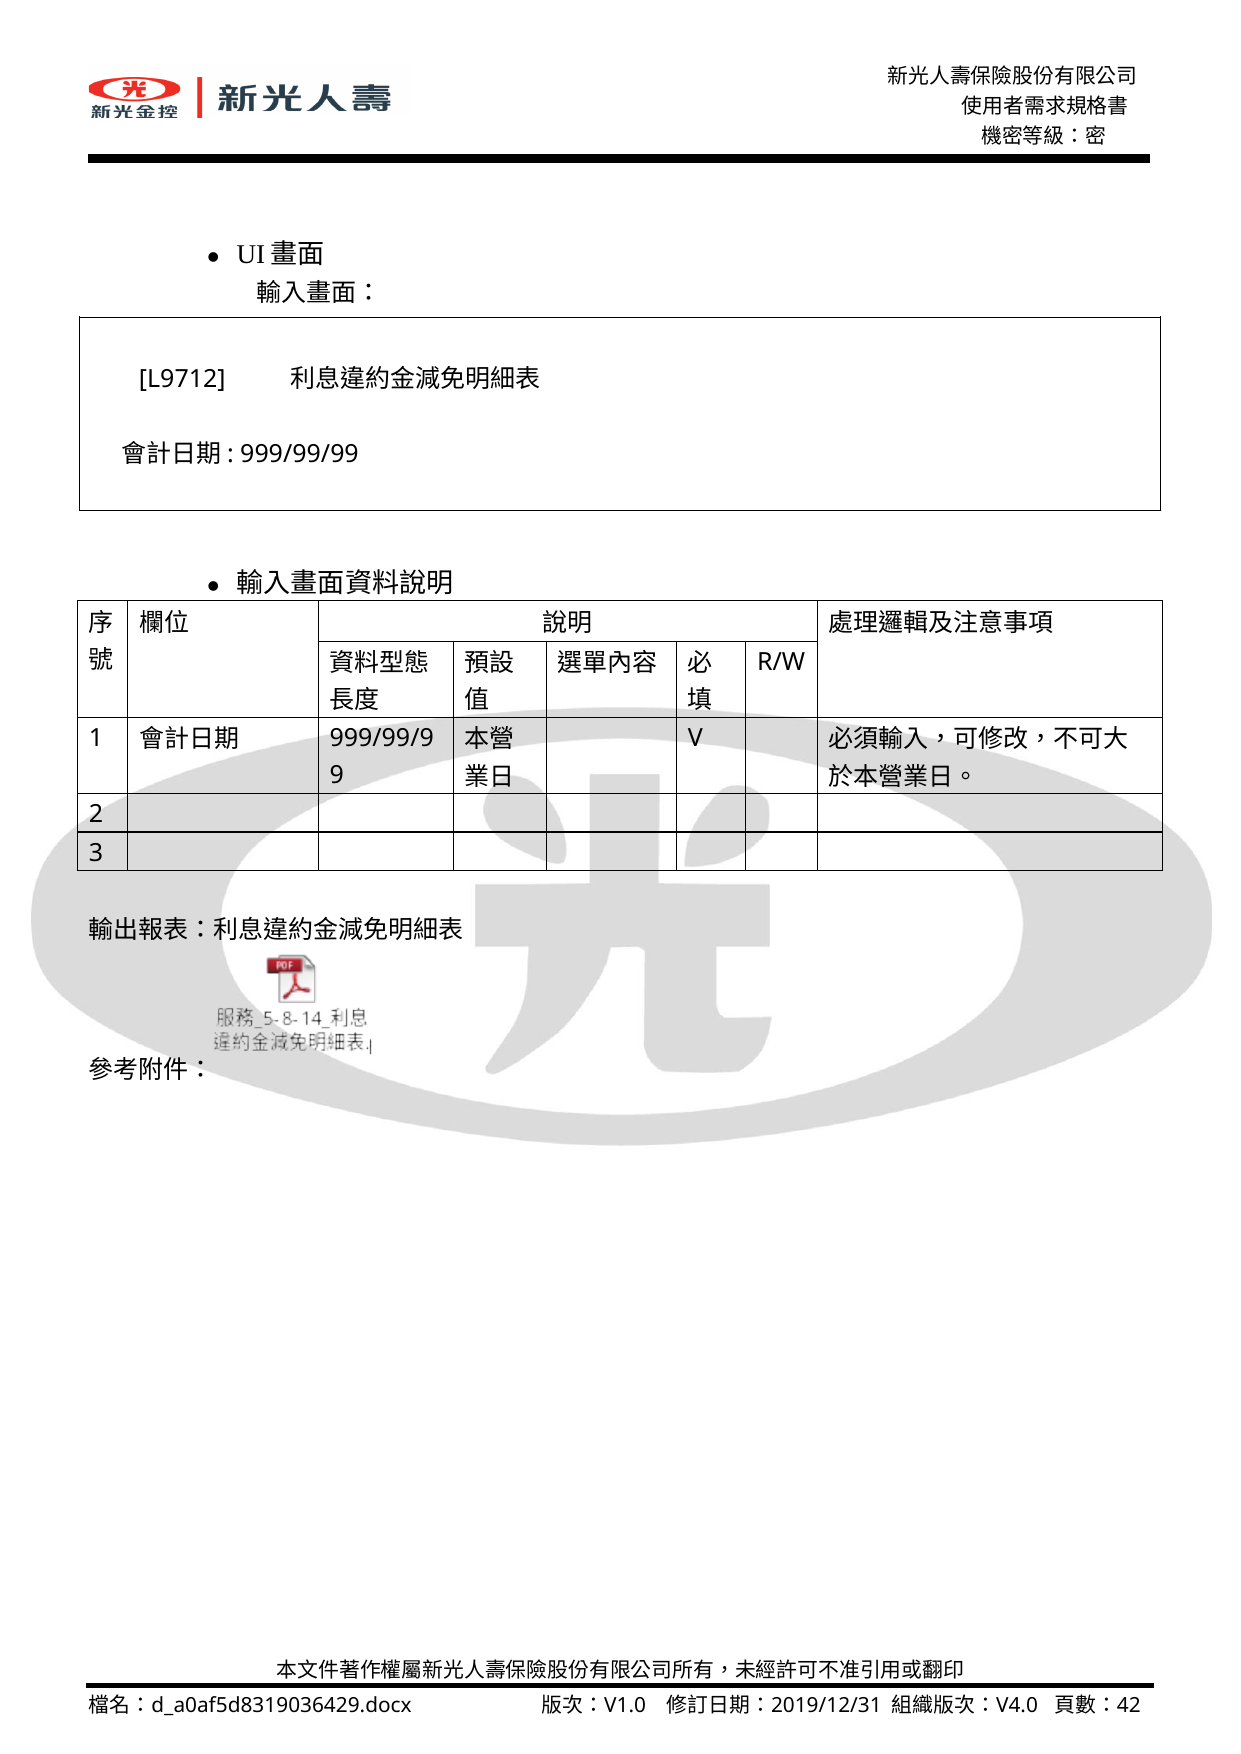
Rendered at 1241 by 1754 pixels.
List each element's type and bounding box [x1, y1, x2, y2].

table_cell [128, 718, 318, 793]
table_cell [677, 718, 745, 793]
picture [25, 699, 1215, 1152]
table_cell [128, 794, 318, 831]
table_cell [547, 794, 676, 831]
table_cell [547, 642, 676, 717]
table_cell [78, 718, 127, 793]
table_cell [677, 642, 745, 717]
table_cell [677, 794, 745, 831]
table_cell [454, 642, 546, 717]
table_header [78, 601, 127, 717]
table_header [319, 601, 817, 641]
table_cell [319, 833, 453, 870]
table_cell [319, 718, 453, 793]
table_cell [319, 642, 453, 717]
table_cell [818, 794, 1162, 831]
table_cell [128, 833, 318, 870]
table_header [818, 601, 1162, 717]
picture [88, 61, 414, 118]
table_cell [78, 833, 127, 870]
table_header [128, 601, 318, 717]
table_cell [818, 833, 1162, 870]
table_cell [746, 794, 817, 831]
table_cell [677, 833, 745, 870]
table_cell [454, 833, 546, 870]
table_cell [319, 794, 453, 831]
table_cell [746, 718, 817, 793]
table_cell [78, 794, 127, 831]
table_cell [454, 718, 546, 793]
table_cell [547, 718, 676, 793]
table_cell [746, 642, 817, 717]
table_cell [746, 833, 817, 870]
table_cell [547, 833, 676, 870]
table_cell [454, 794, 546, 831]
table_cell [818, 718, 1162, 793]
